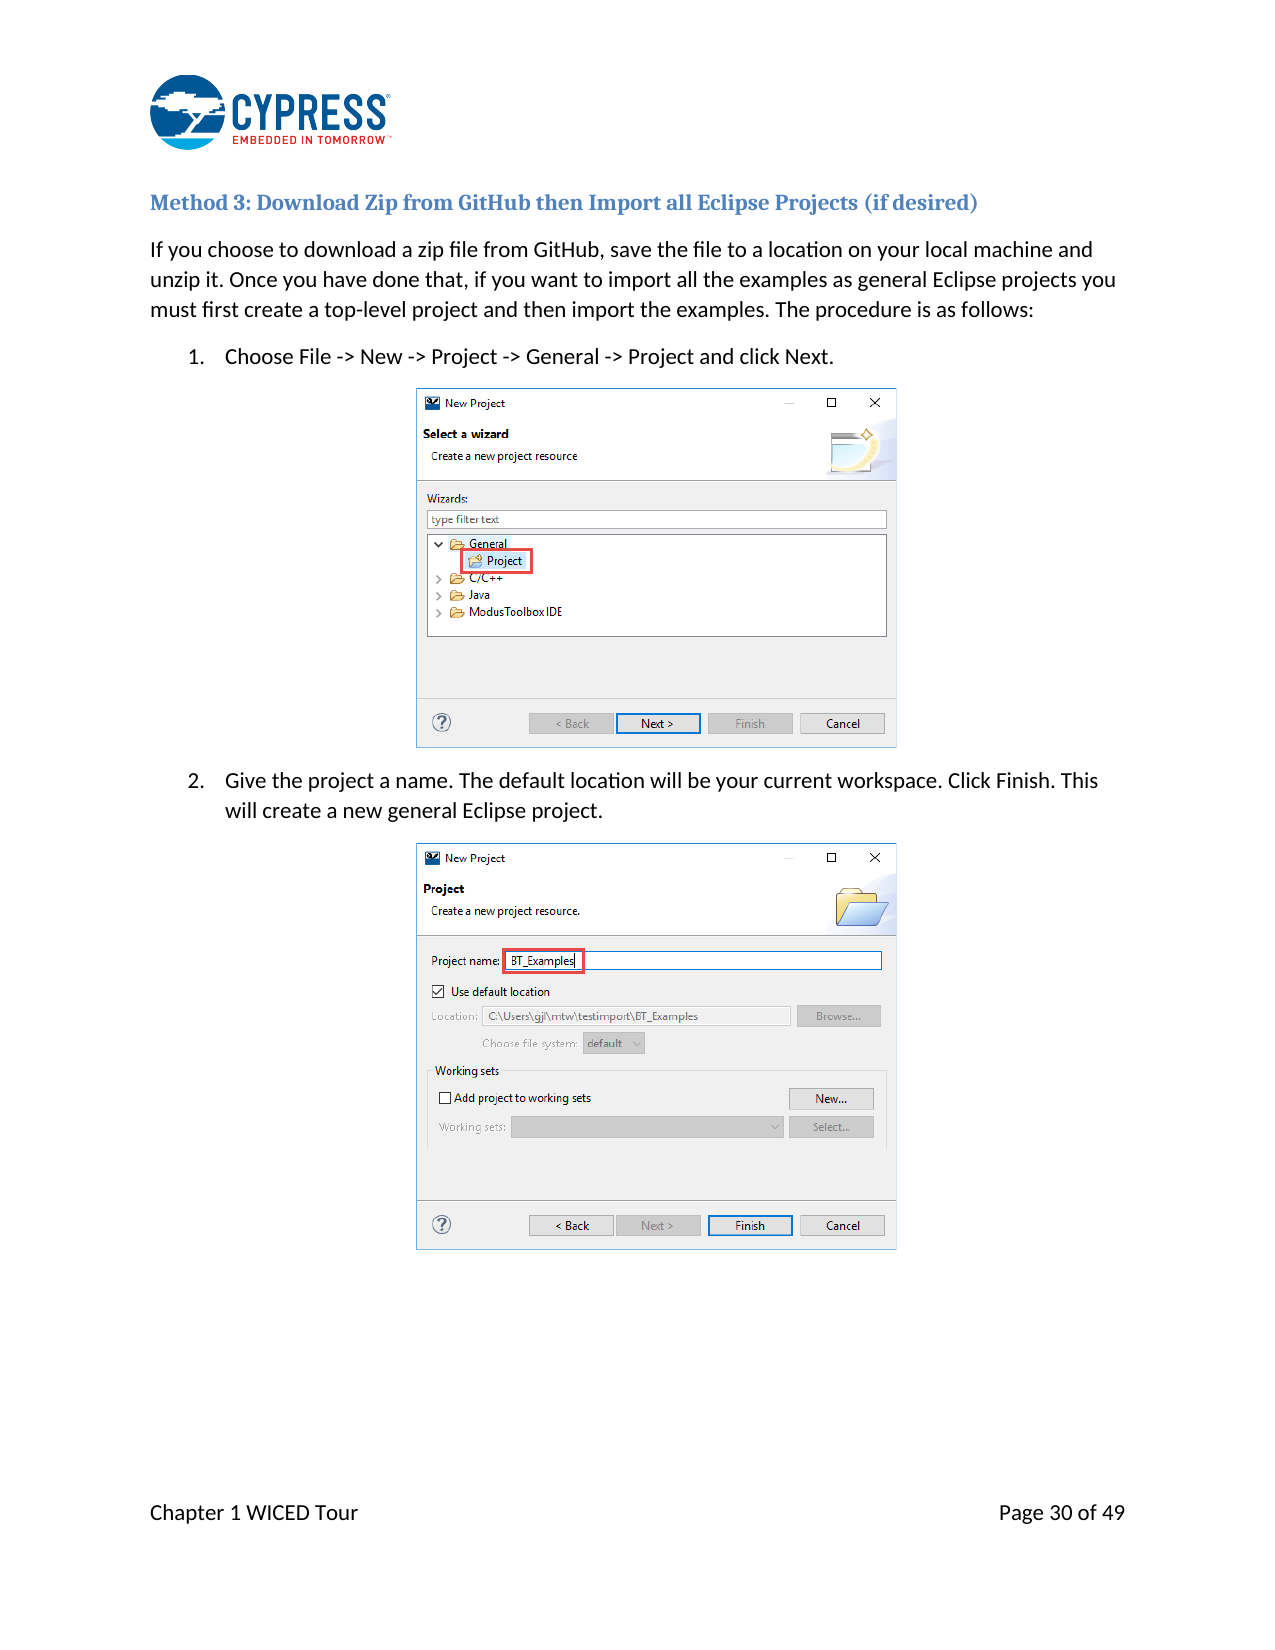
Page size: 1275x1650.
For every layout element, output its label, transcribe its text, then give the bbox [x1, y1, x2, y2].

list Give the project a name. The default location will be your current workspace. Click Finish. This will create a new general Eclipse project. [187, 766, 1125, 824]
text If you choose to download a zip file from GitHub, save the file to a location on your local machine and unzip it. Once you have done that, if you want to import all the examples as general Eclipse projects you must first create a top-level project and then import the examples. The procedure is as follows: [150, 235, 1125, 323]
list Choose File -> New -> Project -> General -> Project and click Next. [187, 342, 1125, 370]
picture [416, 843, 897, 1250]
picture [150, 75, 392, 150]
subtitle Method 3: Download Zip from GitHub then Import all Eclipse Projects (if desired) [150, 189, 1125, 216]
picture [416, 388, 897, 748]
